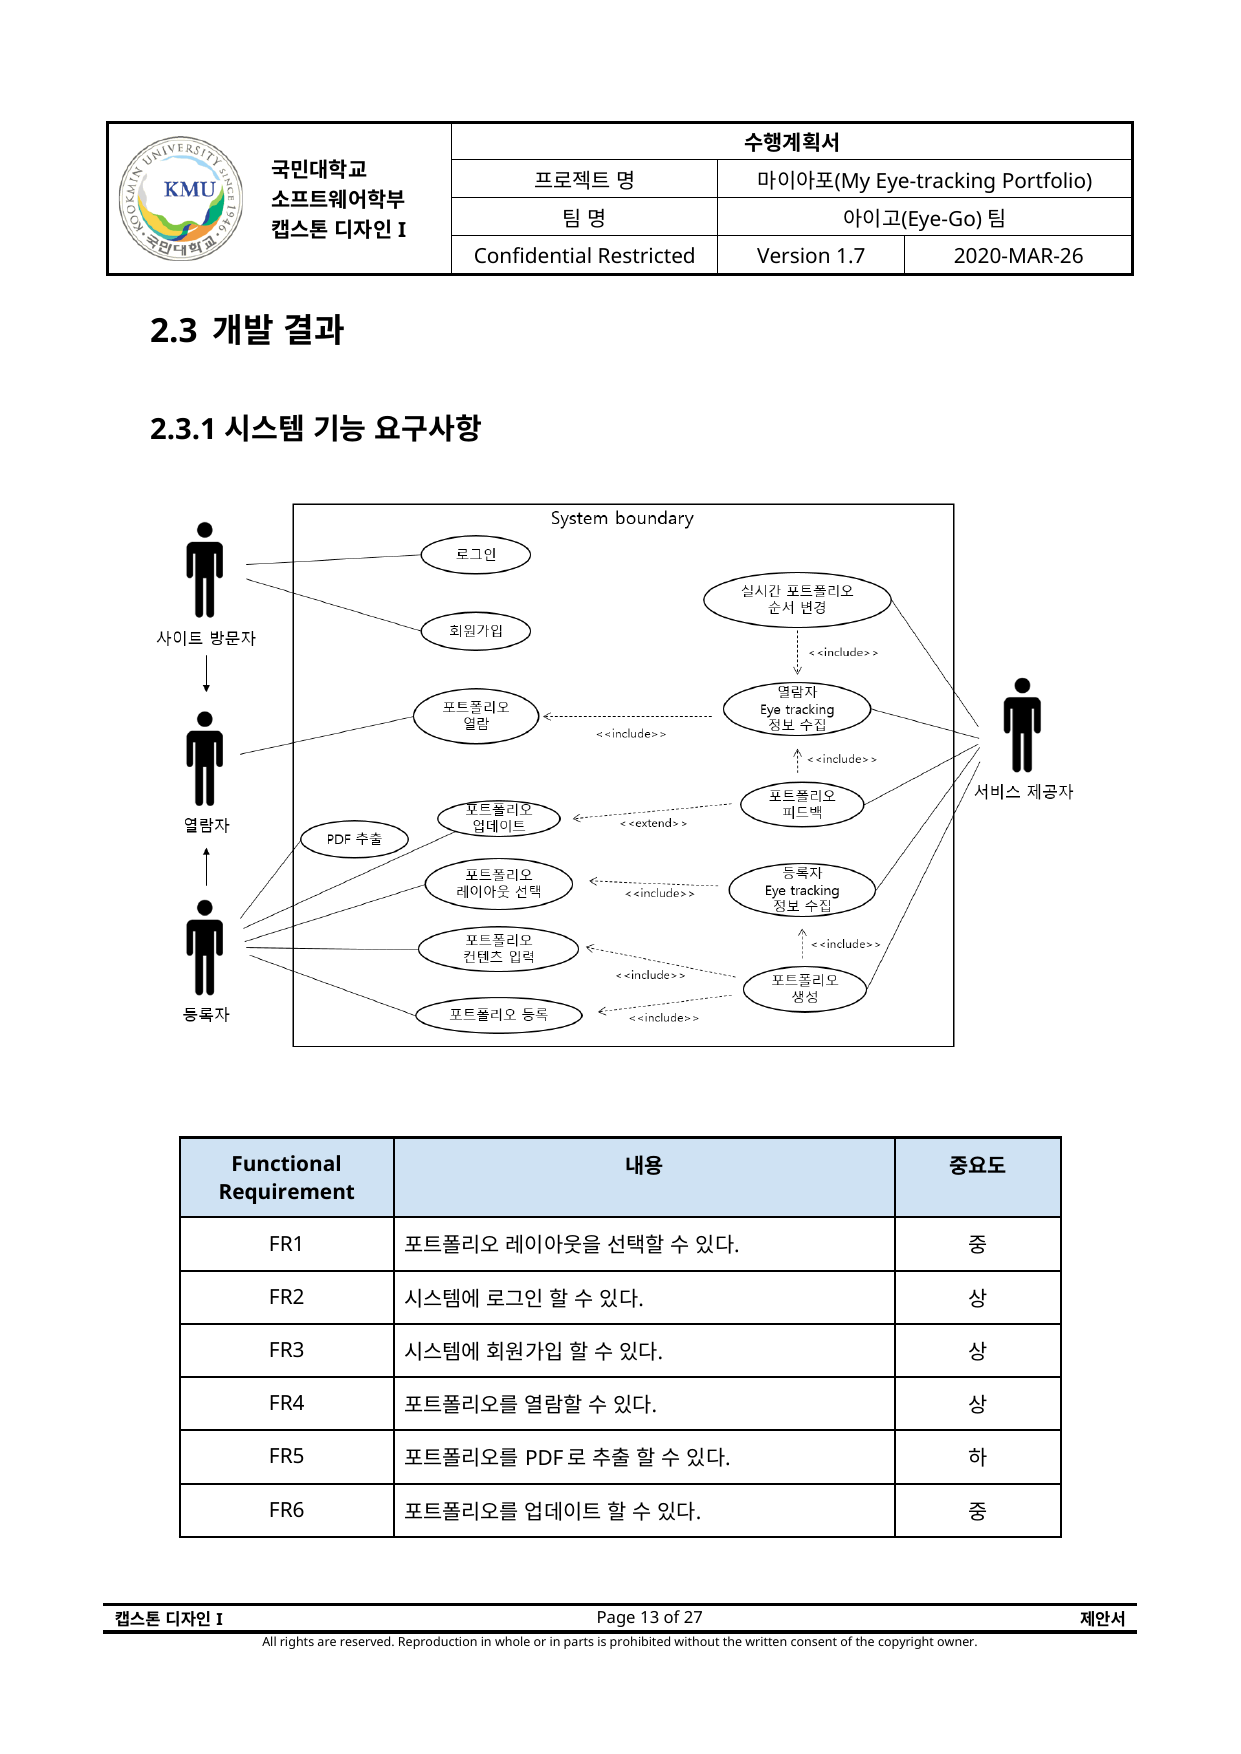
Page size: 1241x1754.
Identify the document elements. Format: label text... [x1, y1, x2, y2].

table_cell 상 [896, 1378, 1060, 1429]
table_cell FR3 [181, 1325, 393, 1376]
table_cell 상 [896, 1325, 1060, 1376]
table_header 내용 [395, 1139, 894, 1216]
table_cell FR5 [181, 1431, 393, 1482]
table_header 중요도 [896, 1139, 1060, 1216]
table_cell 하 [896, 1431, 1060, 1482]
table_cell 포트폴리오를 PDF로 추출 할 수 있다. [395, 1431, 894, 1482]
table_cell 포트폴리오를 열람할 수 있다. [395, 1378, 894, 1429]
table_cell 시스템에 회원가입 할 수 있다. [395, 1325, 894, 1376]
subtitle 2.3.1 시스템 기능 요구사항 [150, 406, 1090, 448]
table_cell 포트폴리오 레이아웃을 선택할 수 있다. [395, 1218, 894, 1269]
table_cell 상 [896, 1272, 1060, 1323]
table_cell FR6 [181, 1485, 393, 1536]
table_cell 중 [896, 1485, 1060, 1536]
table_cell 시스템에 로그인 할 수 있다. [395, 1272, 894, 1323]
subtitle 개발 결과 [150, 304, 1046, 352]
table_cell FR4 [181, 1378, 393, 1429]
table_cell 중 [896, 1218, 1060, 1269]
table_cell 포트폴리오를 업데이트 할 수 있다. [395, 1485, 894, 1536]
table_cell FR2 [181, 1272, 393, 1323]
table_header Functional Requirement [181, 1139, 393, 1216]
picture [118, 136, 243, 261]
table_cell FR1 [181, 1218, 393, 1269]
picture [150, 473, 1091, 1055]
